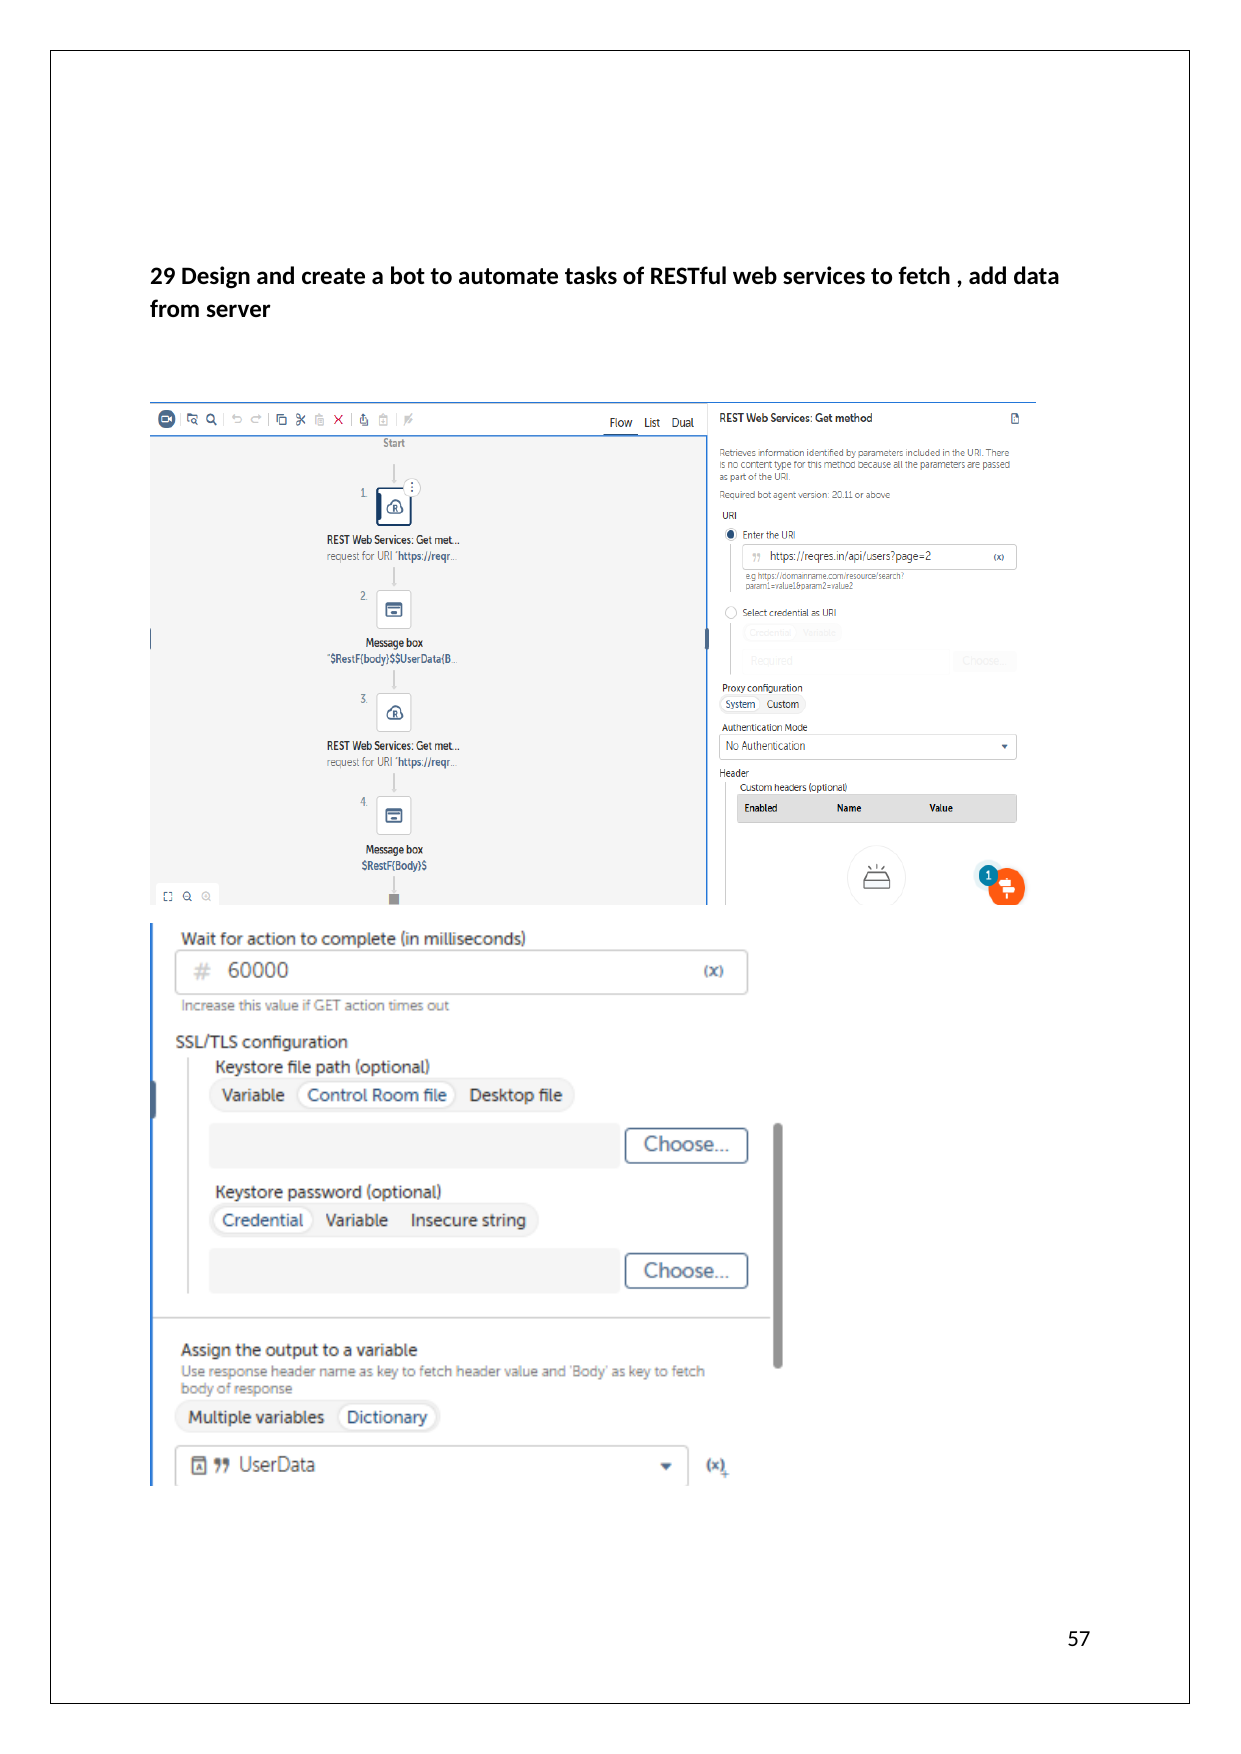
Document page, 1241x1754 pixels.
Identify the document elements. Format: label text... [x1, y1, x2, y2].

text 29 Design and create a bot to automate tasks of RESTful web services to fetch , add data from server [150, 260, 1090, 324]
picture [150, 923, 786, 1486]
picture [150, 402, 1036, 905]
